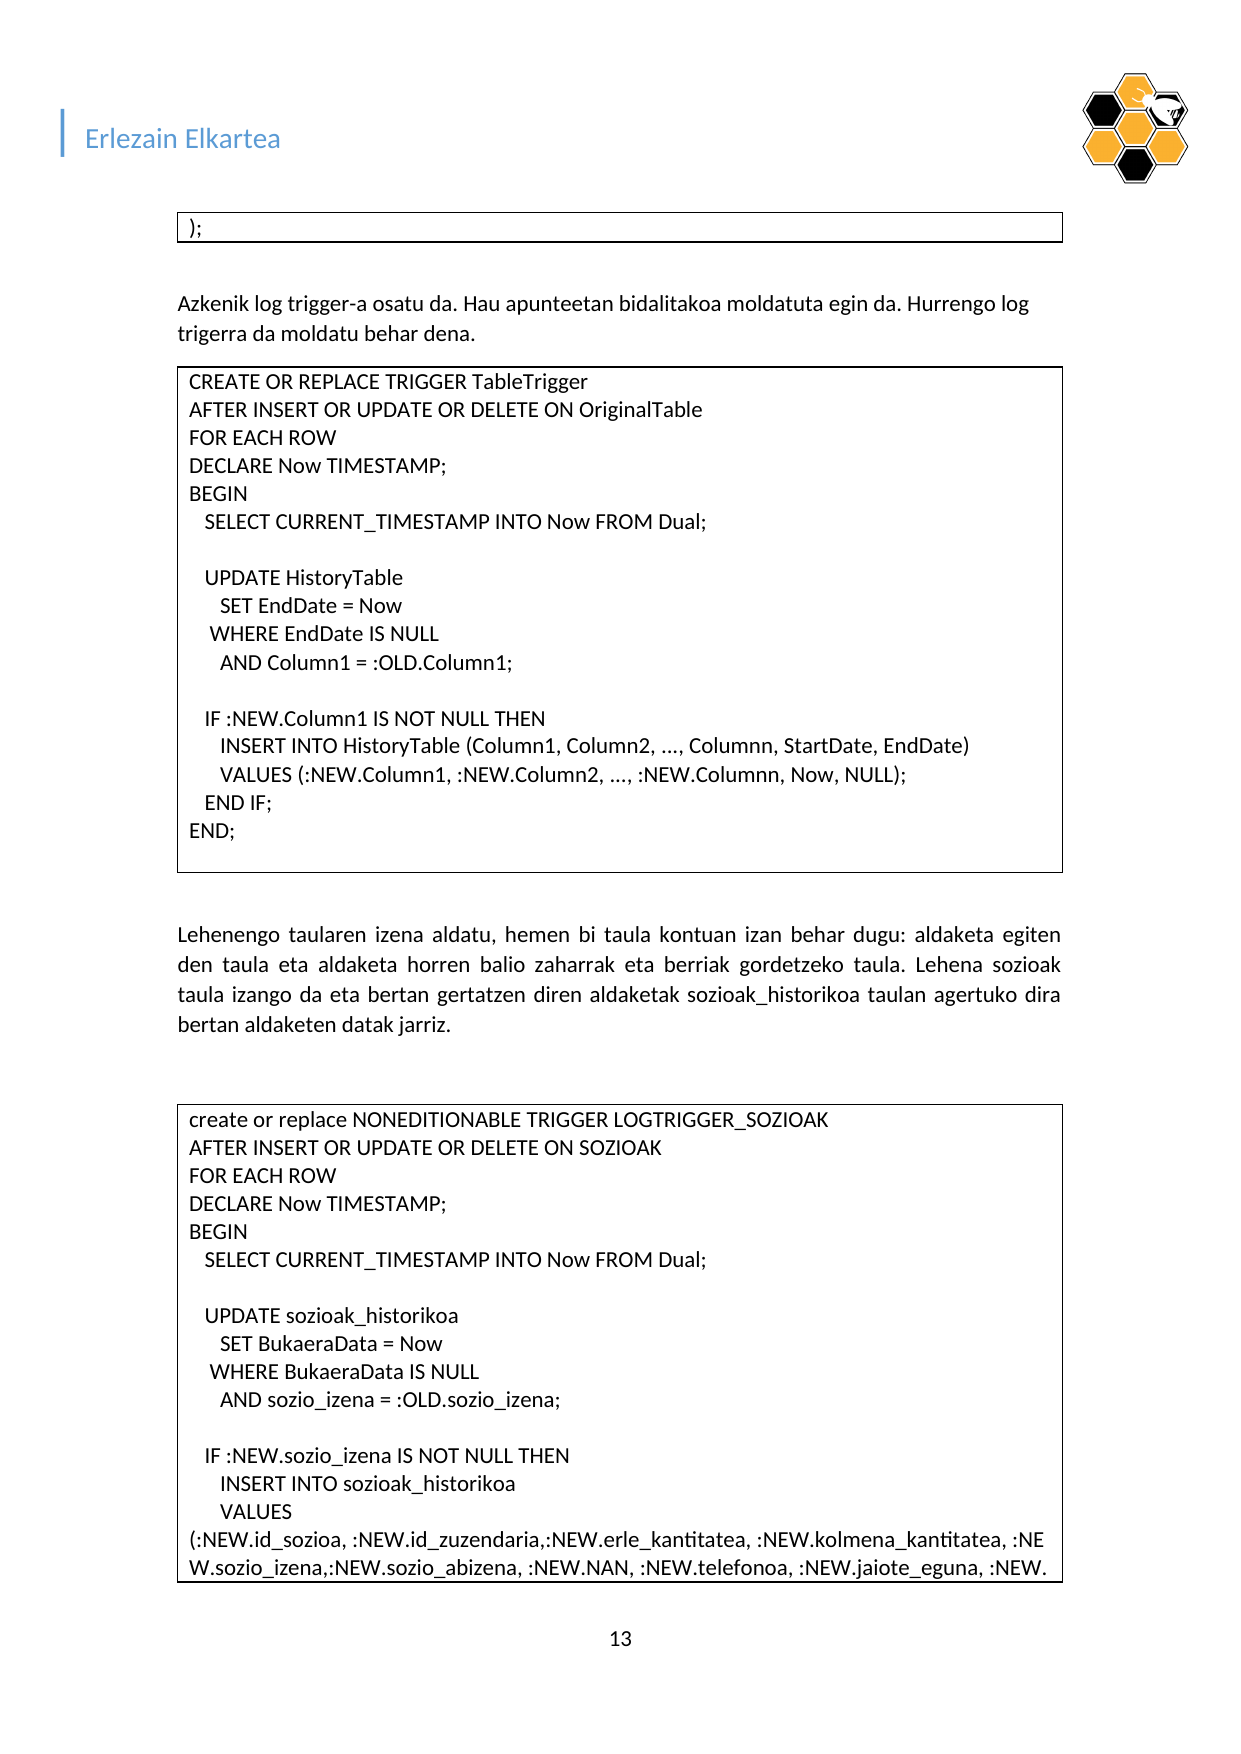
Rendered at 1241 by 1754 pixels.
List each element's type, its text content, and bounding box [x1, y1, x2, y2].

text Azkenik log trigger-a osatu da. Hau apunteetan bidalitakoa moldatuta egin da. Hurrengo log trigerra da moldatu behar dena. [177, 289, 1063, 347]
text Lehenengo taularen izena aldatu, hemen bi taula kontuan izan behar dugu: aldaketa egiten den taula eta aldaketa horren balio zaharrak eta berriak gordetzeko taula. Lehena sozioak taula izango da eta bertan gertatzen diren aldaketak sozioak_historikoa taulan agertuko dira bertan aldaketen datak jarriz. [177, 920, 1063, 1038]
table_header CREATE OR REPLACE TRIGGER TableTrigger AFTER INSERT OR UPDATE OR DELETE ON OriginalTable FOR EACH ROW DECLARE Now TIMESTAMP; BEGIN SELECT CURRENT_TIMESTAMP INTO Now FROM Dual; UPDATE HistoryTable SET EndDate = Now WHERE EndDate IS NULL AND Column1 = :OLD.Column1; IF :NEW.Column1 IS NOT NULL THEN INSERT INTO HistoryTable (Column1, Column2, ..., Columnn, StartDate, EndDate) VALUES (:NEW.Column1, :NEW.Column2, ..., :NEW.Columnn, Now, NULL); END IF; END; [178, 368, 1062, 872]
picture [1071, 73, 1210, 185]
